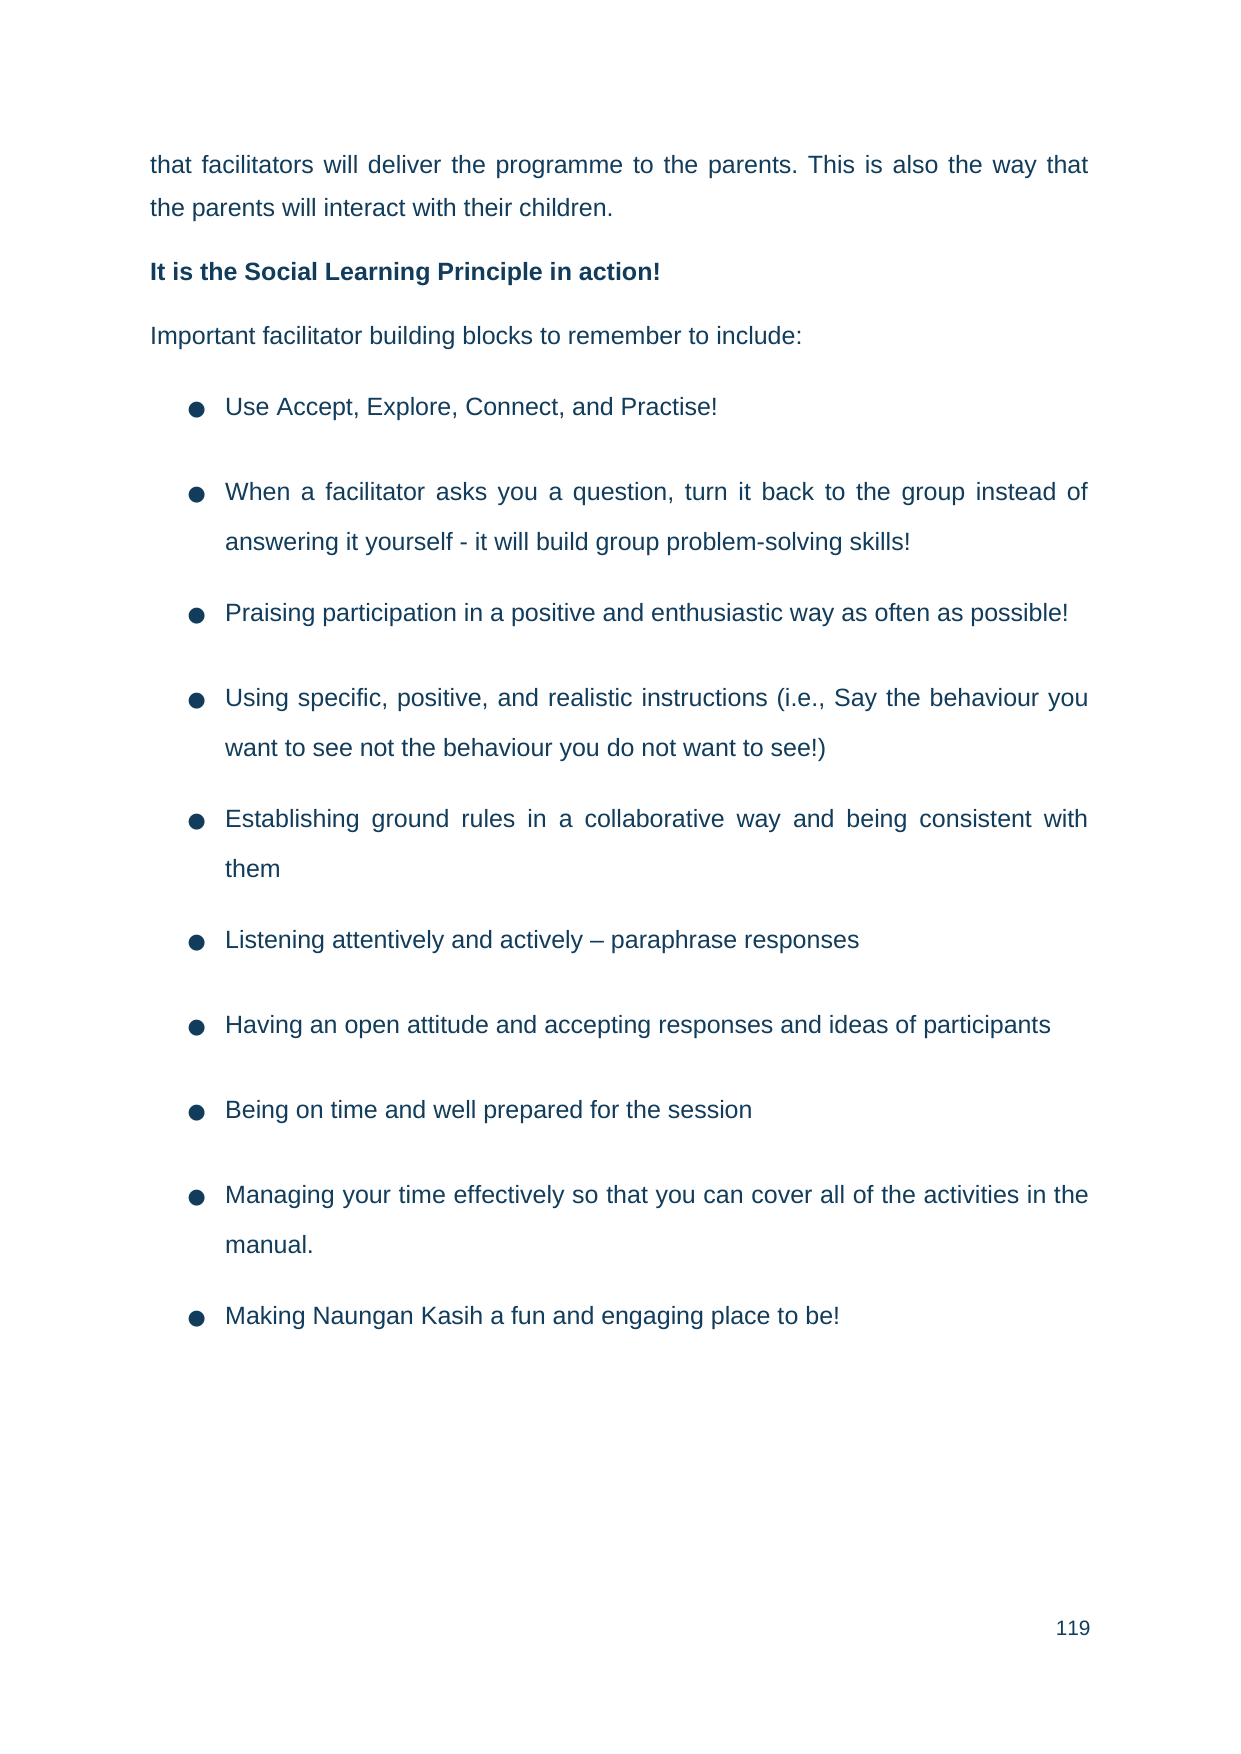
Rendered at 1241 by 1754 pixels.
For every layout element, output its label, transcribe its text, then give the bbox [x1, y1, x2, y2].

list When a facilitator asks you a question, turn it back to the group instead of answering it yourself - it will build group problem-solving skills! [187, 470, 1090, 556]
list Establishing ground rules in a collaborative way and being consistent with them [187, 797, 1090, 883]
list Praising participation in a positive and enthusiastic way as often as possible! [187, 591, 1090, 634]
list Managing your time effectively so that you can cover all of the activities in the manual. [187, 1173, 1090, 1258]
list Making Naungan Kasih a fun and engaging place to be! [187, 1294, 1090, 1336]
list Use Accept, Explore, Connect, and Practise! [187, 385, 1090, 428]
text Important facilitator building blocks to remember to include: [150, 321, 1090, 350]
text It is the Social Learning Principle in action! [150, 257, 1090, 286]
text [150, 150, 1090, 222]
list Using specific, positive, and realistic instructions (i.e., Say the behaviour you want to see not the behaviour you do not want to see!) [187, 676, 1090, 762]
list Having an open attitude and accepting responses and ideas of participants [187, 1003, 1090, 1046]
list Listening attentively and actively – paraphrase responses [187, 918, 1090, 961]
list Being on time and well prepared for the session [187, 1088, 1090, 1130]
